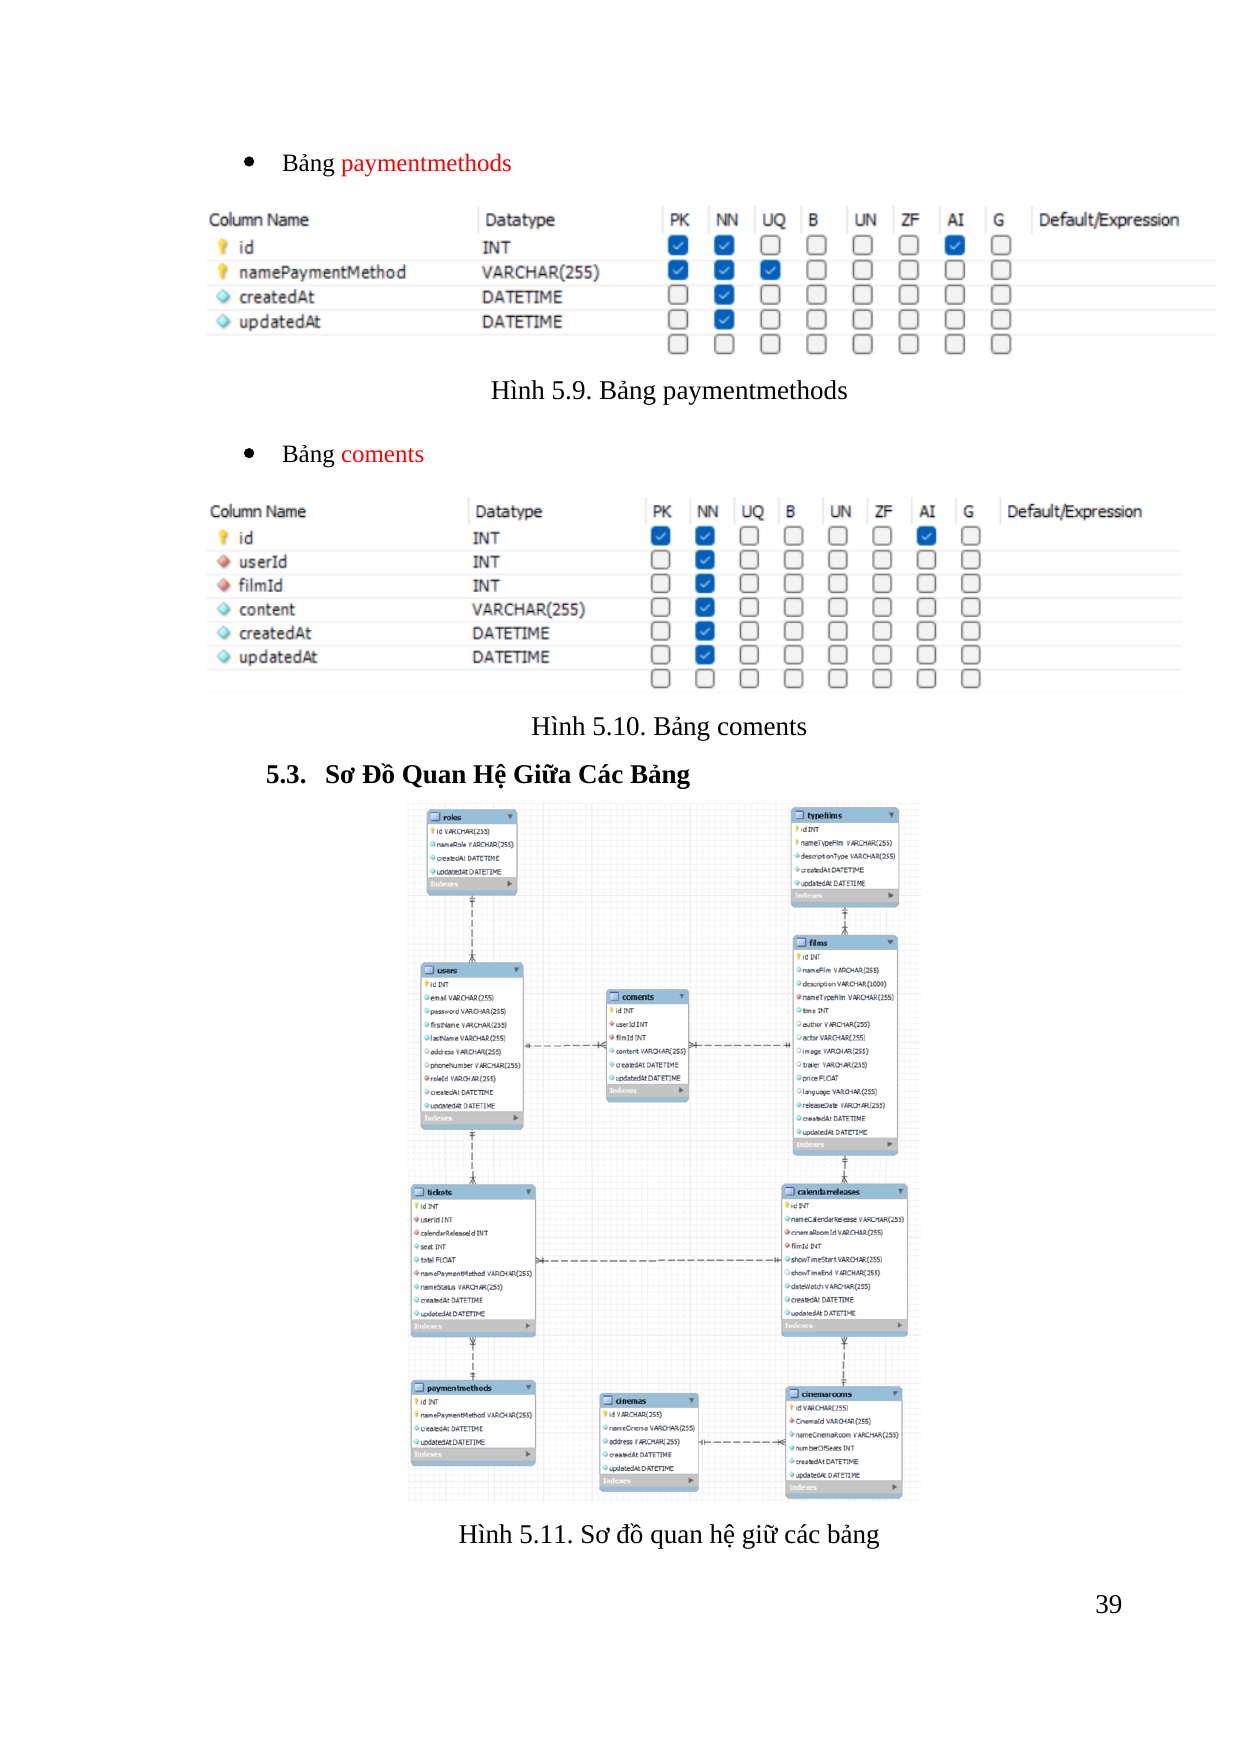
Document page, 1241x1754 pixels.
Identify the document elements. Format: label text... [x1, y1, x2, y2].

list Bảng coments [244, 439, 1122, 468]
picture [206, 497, 1182, 693]
picture [407, 801, 922, 1502]
list Bảng paymentmethods [244, 148, 1122, 177]
text Hình 5.10. Bảng coments [207, 709, 1122, 741]
text Hình 5.11. Sơ đồ quan hệ giữ các bảng [207, 1518, 1122, 1549]
subtitle Sơ Đồ Quan Hệ Giữa Các Bảng [266, 758, 1107, 789]
text Hình 5.9. Bảng paymentmethods [207, 374, 1122, 406]
picture [206, 206, 1216, 358]
